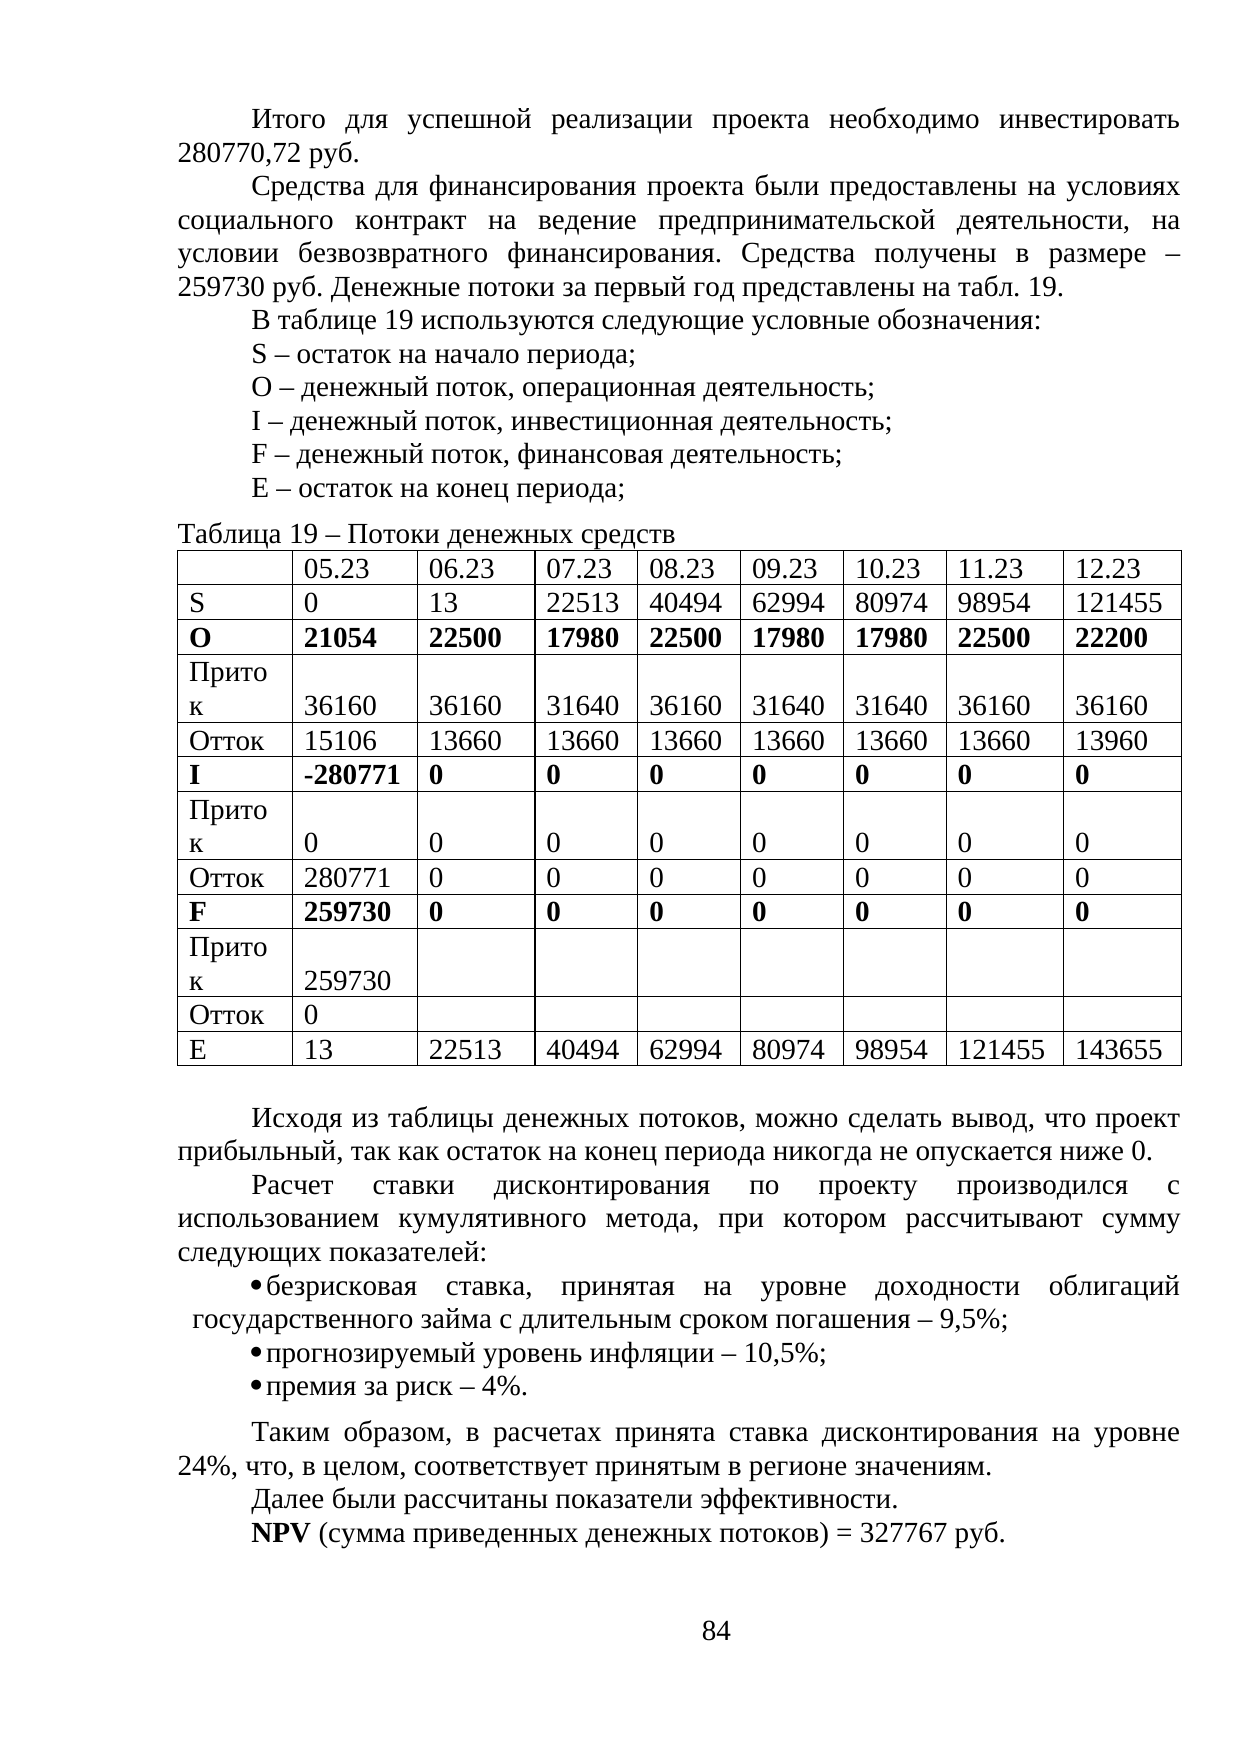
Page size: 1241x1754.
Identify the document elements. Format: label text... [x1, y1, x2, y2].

table_header 08.23 [638, 551, 740, 584]
table_cell 0 [844, 792, 946, 859]
table_cell Приток [178, 792, 292, 859]
text Таблица 19 – Потоки денежных средств [177, 516, 1181, 550]
table_cell 0 [1064, 757, 1181, 791]
table_cell 40494 [536, 1032, 637, 1065]
table_cell [536, 997, 637, 1031]
table_cell 36160 [293, 655, 417, 722]
table_cell Приток [178, 655, 292, 722]
table_cell 17980 [741, 620, 843, 653]
table_cell [741, 997, 843, 1031]
table_cell 36160 [947, 655, 1063, 722]
table_cell 13660 [638, 723, 740, 756]
table_cell 40494 [638, 585, 740, 619]
table_cell 0 [418, 895, 534, 928]
table_cell 0 [638, 895, 740, 928]
table_cell 80974 [844, 585, 946, 619]
table_cell 17980 [844, 620, 946, 653]
table_cell Отток [178, 723, 292, 756]
table_cell F [178, 895, 292, 928]
table_cell 0 [418, 792, 534, 859]
table_cell 80974 [741, 1032, 843, 1065]
table_cell [638, 929, 740, 996]
table_cell [844, 997, 946, 1031]
table_cell 31640 [741, 655, 843, 722]
table_cell 0 [638, 860, 740, 893]
table_cell 13660 [741, 723, 843, 756]
text I – денежный поток, инвестиционная деятельность; [177, 403, 1181, 437]
table_cell 13660 [844, 723, 946, 756]
table_cell 143655 [1064, 1032, 1181, 1065]
table_cell 0 [293, 997, 417, 1031]
table_header 12.23 [1064, 551, 1181, 584]
table_cell 13660 [947, 723, 1063, 756]
table_cell 0 [418, 860, 534, 893]
text В таблице 19 используются следующие условные обозначения: [177, 302, 1181, 336]
table_header 05.23 [293, 551, 417, 584]
text NPV (сумма приведенных денежных потоков) = 327767 руб. [177, 1515, 1181, 1549]
table_cell 0 [536, 792, 637, 859]
text Таким образом, в расчетах принята ставка дисконтирования на уровне 24%, что, в целом, соответствует принятым в регионе значениям. [177, 1414, 1181, 1482]
table_cell 0 [844, 757, 946, 791]
table_cell 13660 [536, 723, 637, 756]
text Средства для финансирования проекта были предоставлены на условиях социального контракт на ведение предпринимательской деятельности, на условии безвозвратного финансирования. Средства получены в размере – 259730 руб. Денежные потоки за первый год представлены на табл. 19. [177, 168, 1181, 302]
table_cell 36160 [638, 655, 740, 722]
list прогнозируемый уровень инфляции – 10,5%; [192, 1335, 1181, 1368]
table_header 07.23 [536, 551, 637, 584]
text O – денежный поток, операционная деятельность; [177, 369, 1181, 403]
list премия за риск – 4%. [192, 1368, 1181, 1402]
table_cell S [178, 585, 292, 619]
table_cell -280771 [293, 757, 417, 791]
table_cell Приток [178, 929, 292, 996]
table_cell [1064, 929, 1181, 996]
table_cell 0 [741, 860, 843, 893]
table_cell [536, 929, 637, 996]
table_cell E [178, 1032, 292, 1065]
table_cell 0 [947, 757, 1063, 791]
table_cell 22500 [947, 620, 1063, 653]
list безрисковая ставка, принятая на уровне доходности облигаций государственного займа с длительным сроком погашения – 9,5%; [192, 1268, 1181, 1335]
table_cell 121455 [947, 1032, 1063, 1065]
table_cell 98954 [947, 585, 1063, 619]
table_cell [844, 929, 946, 996]
table_header 09.23 [741, 551, 843, 584]
table_header 10.23 [844, 551, 946, 584]
table_cell 13660 [418, 723, 534, 756]
table_header 06.23 [418, 551, 534, 584]
table_cell 15106 [293, 723, 417, 756]
table_header 11.23 [947, 551, 1063, 584]
table_cell [947, 929, 1063, 996]
table_cell 36160 [418, 655, 534, 722]
table_cell I [178, 757, 292, 791]
table_cell 0 [741, 895, 843, 928]
table_header [178, 551, 292, 584]
table_cell 98954 [844, 1032, 946, 1065]
table_cell 22200 [1064, 620, 1181, 653]
text F – денежный поток, финансовая деятельность; [177, 437, 1181, 470]
table_cell 62994 [638, 1032, 740, 1065]
table_cell 0 [638, 757, 740, 791]
table_cell 0 [947, 860, 1063, 893]
table_cell Отток [178, 997, 292, 1031]
table_cell 0 [293, 792, 417, 859]
table_cell 0 [536, 895, 637, 928]
table_cell 0 [844, 860, 946, 893]
text Расчет ставки дисконтирования по проекту производился с использованием кумулятивного метода, при котором рассчитывают сумму следующих показателей: [177, 1167, 1181, 1268]
table_cell [418, 997, 534, 1031]
table_cell 259730 [293, 895, 417, 928]
table_cell [1064, 997, 1181, 1031]
text Исходя из таблицы денежных потоков, можно сделать вывод, что проект прибыльный, так как остаток на конец периода никогда не опускается ниже 0. [177, 1100, 1181, 1167]
table_cell 22500 [638, 620, 740, 653]
table_cell 0 [947, 895, 1063, 928]
table_cell [638, 997, 740, 1031]
table_cell 13 [418, 585, 534, 619]
table_cell 13 [293, 1032, 417, 1065]
table_cell 0 [536, 757, 637, 791]
table_cell [418, 929, 534, 996]
table_cell 31640 [844, 655, 946, 722]
table_cell 0 [1064, 895, 1181, 928]
table_cell 0 [844, 895, 946, 928]
table_cell 31640 [536, 655, 637, 722]
text S – остаток на начало периода; [177, 336, 1181, 369]
table_cell 36160 [1064, 655, 1181, 722]
table_cell Отток [178, 860, 292, 893]
text Далее были рассчитаны показатели эффективности. [177, 1482, 1181, 1515]
table_cell 0 [418, 757, 534, 791]
list Итого для успешной реализации проекта необходимо инвестировать 280770,72 руб. [177, 101, 1181, 168]
table_cell 0 [947, 792, 1063, 859]
table_cell 0 [1064, 792, 1181, 859]
table_cell 22513 [536, 585, 637, 619]
table_cell 0 [741, 792, 843, 859]
table_cell 0 [293, 585, 417, 619]
table_cell 62994 [741, 585, 843, 619]
table_cell O [178, 620, 292, 653]
table_cell [947, 997, 1063, 1031]
table_cell 21054 [293, 620, 417, 653]
text E – остаток на конец периода; [177, 470, 1181, 504]
table_cell 0 [536, 860, 637, 893]
table_cell 0 [741, 757, 843, 791]
table_cell 259730 [293, 929, 417, 996]
table_cell 17980 [536, 620, 637, 653]
table_cell 22513 [418, 1032, 534, 1065]
table_cell 121455 [1064, 585, 1181, 619]
table_cell [741, 929, 843, 996]
table_cell 0 [638, 792, 740, 859]
table_cell 22500 [418, 620, 534, 653]
table_cell 280771 [293, 860, 417, 893]
table_cell 13960 [1064, 723, 1181, 756]
table_cell 0 [1064, 860, 1181, 893]
